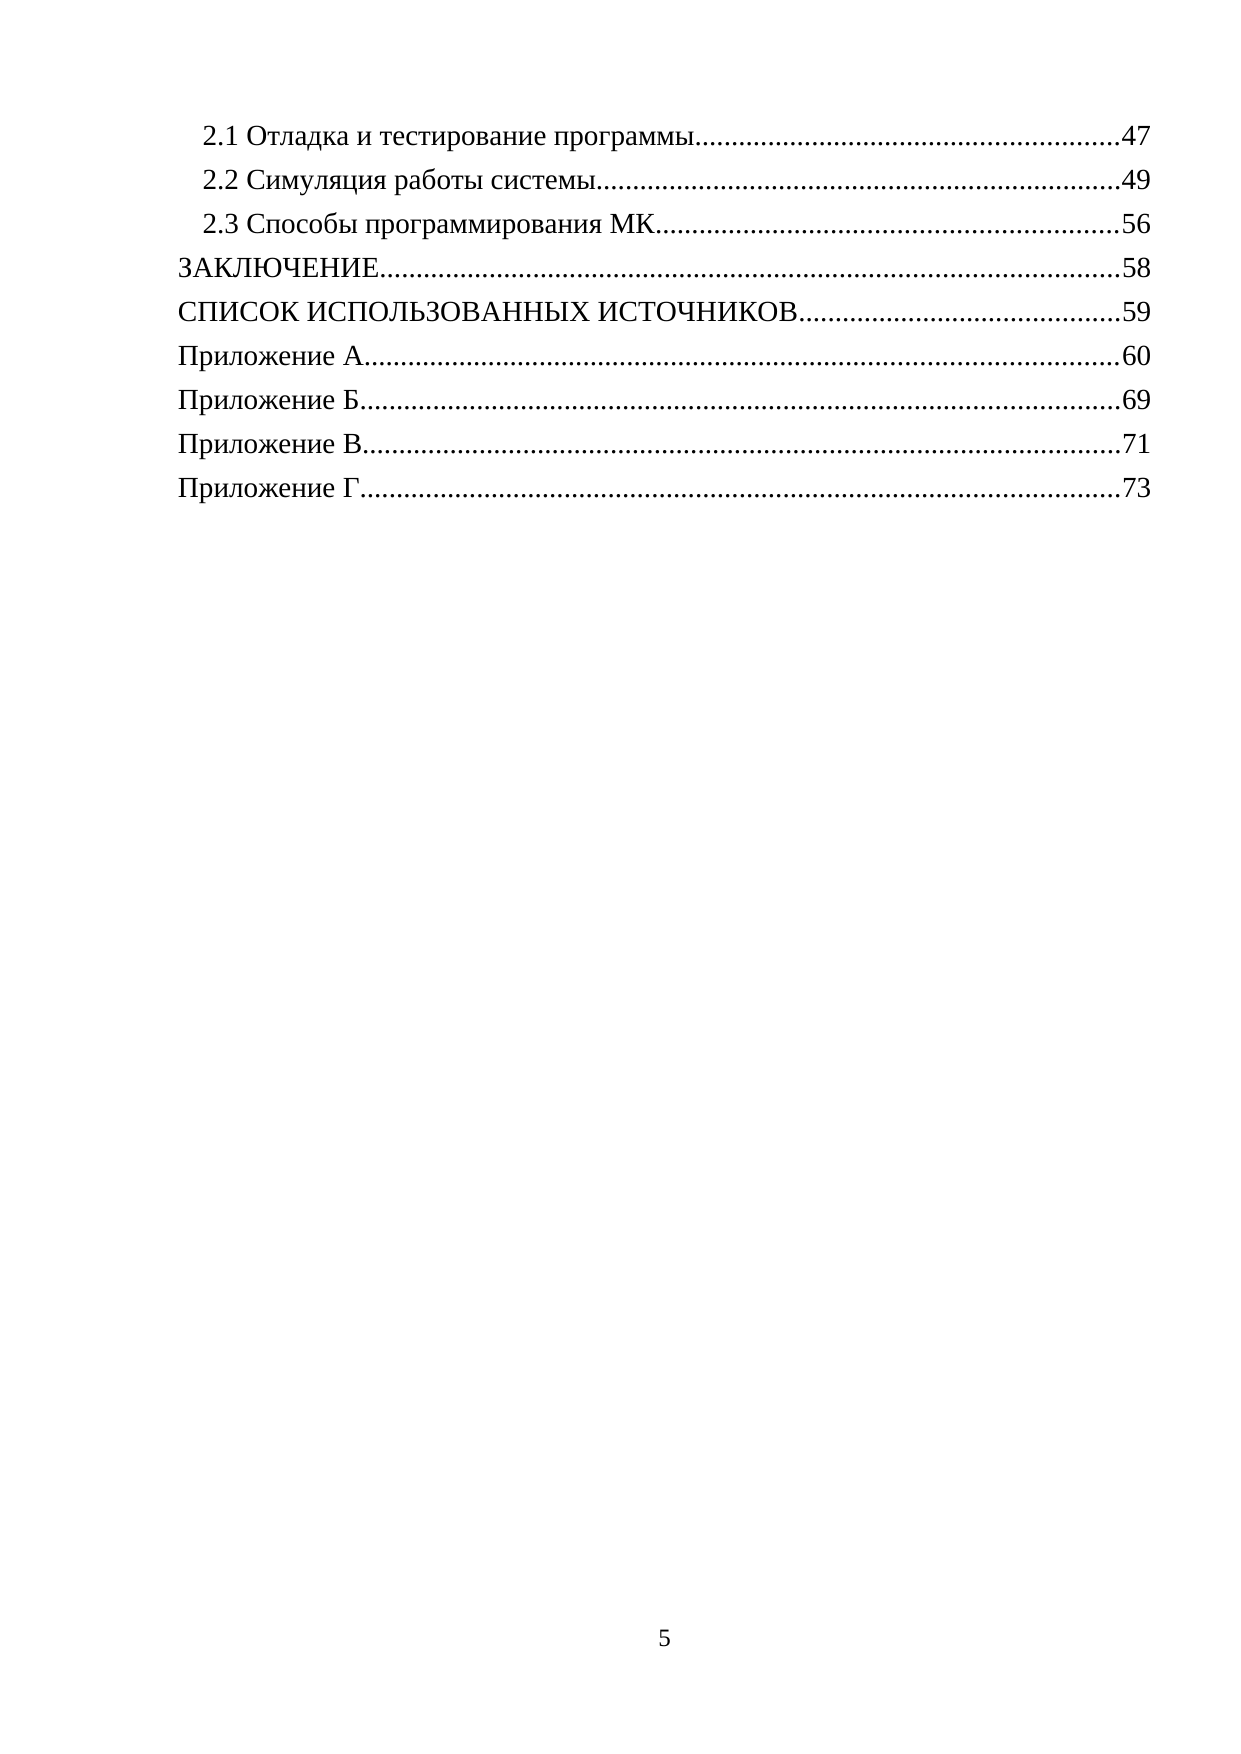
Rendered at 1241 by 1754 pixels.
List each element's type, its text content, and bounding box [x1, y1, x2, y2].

text СПИСОК ИСПОЛЬЗОВАННЫХ ИСТОЧНИКОВ 59 [177, 294, 1152, 327]
text 2.1 Отладка и тестирование программы 47 [202, 118, 1152, 152]
text Приложение В 71 [177, 426, 1152, 459]
text Приложение Г 73 [177, 470, 1152, 503]
text Приложение А 60 [177, 338, 1152, 371]
text 2.2 Симуляция работы системы 49 [202, 162, 1152, 196]
text Приложение Б 69 [177, 382, 1152, 415]
text ЗАКЛЮЧЕНИЕ 58 [177, 250, 1152, 283]
text 2.3 Способы программирования МК 56 [202, 206, 1152, 239]
